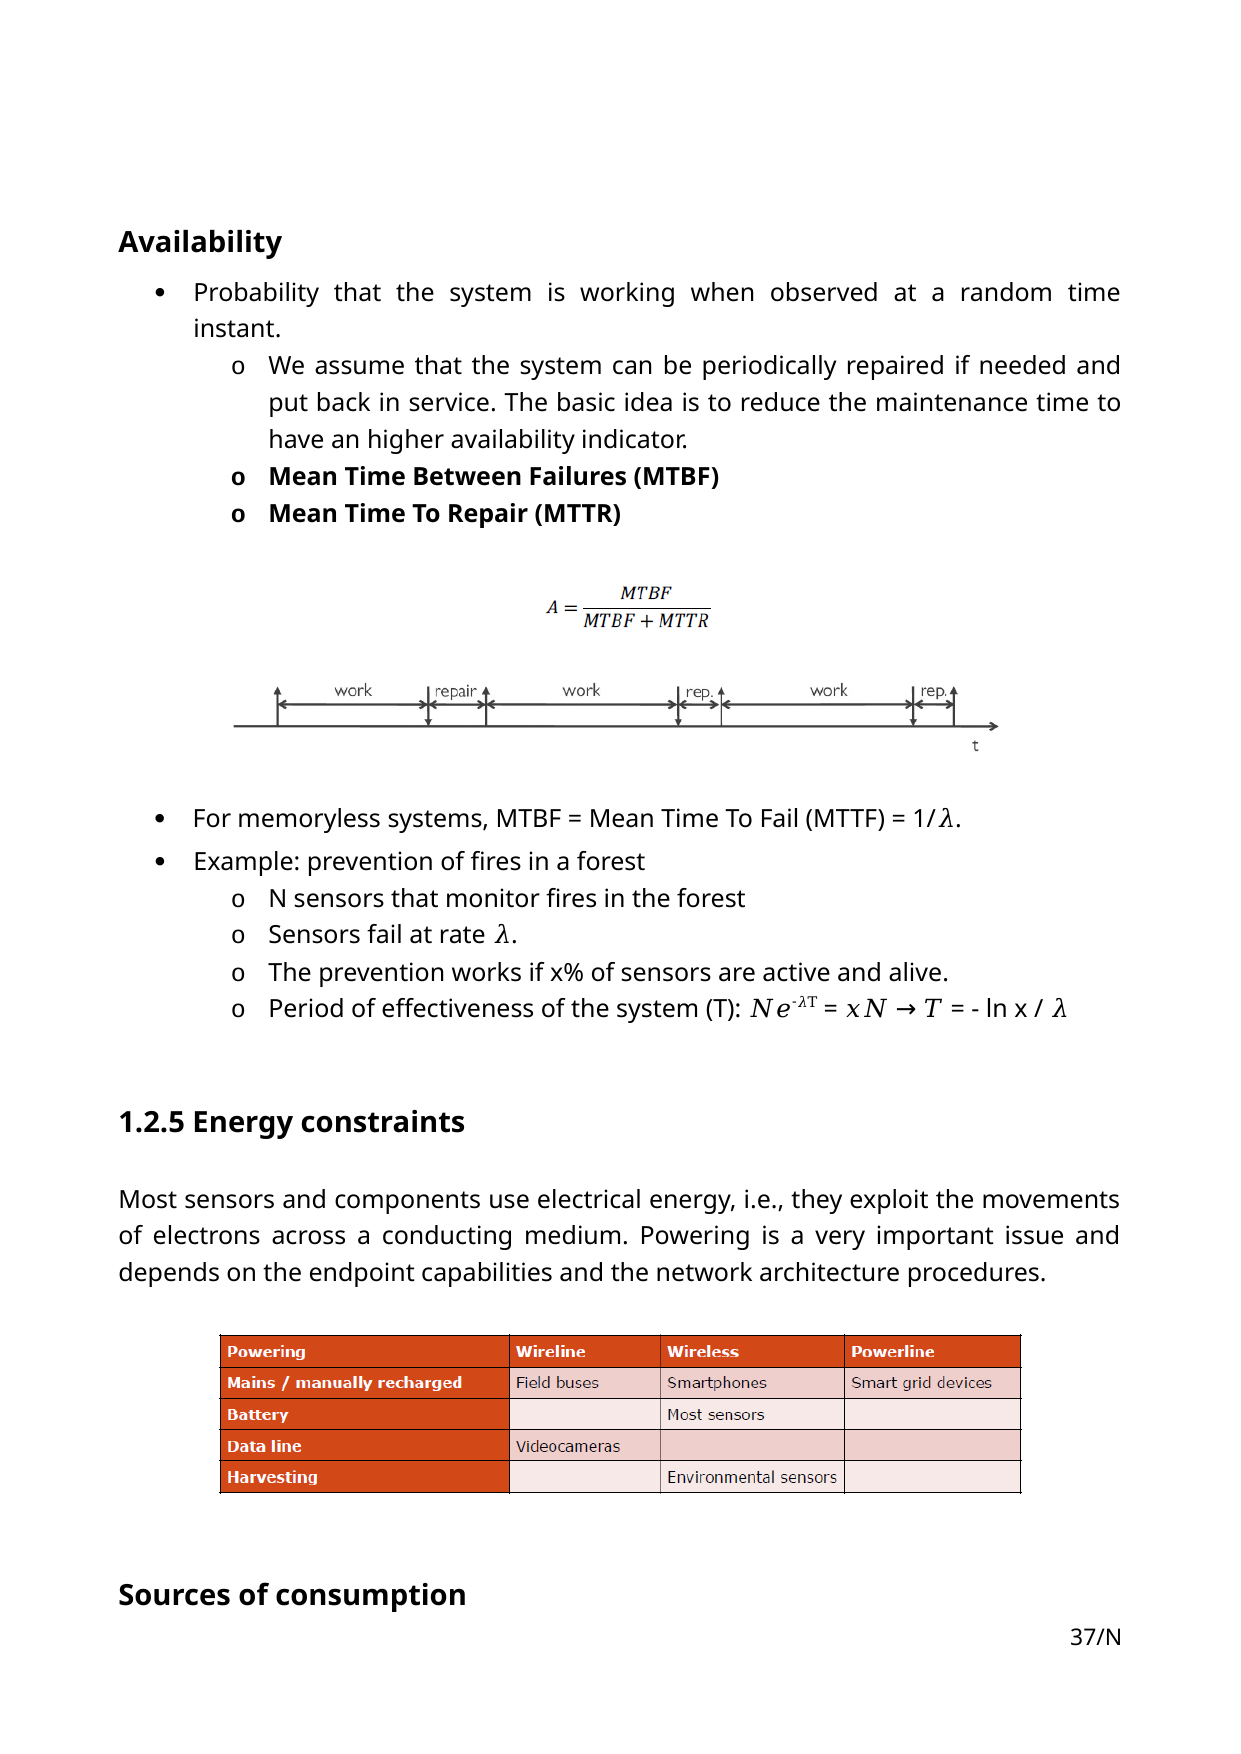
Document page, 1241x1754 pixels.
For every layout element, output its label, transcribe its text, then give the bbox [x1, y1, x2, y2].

picture [215, 1328, 1025, 1499]
text Availability [118, 221, 1122, 261]
list Mean Time Between Failures (MTBF) [231, 458, 1122, 493]
subtitle 1.2.5 Energy constraints [118, 1102, 1122, 1141]
list Sensors fail at rate 𝜆. [231, 917, 1122, 951]
list Probability that the system is working when observed at a random time instant. [156, 274, 1122, 345]
list We assume that the system can be periodically repaired if needed and put back in service. The basic idea is to reduce the maintenance time to have an higher availability indicator. [231, 348, 1122, 456]
list The prevention works if x% of sensors are active and alive. [231, 954, 1122, 988]
text Most sensors and components use electrical energy, i.e., they exploit the movements of electrons across a conducting medium. Powering is a very important issue and depends on the endpoint capabilities and the network architecture procedures. [118, 1181, 1122, 1289]
list N sensors that monitor fires in the forest [231, 880, 1122, 914]
list Mean Time To Repair (MTTR) [231, 495, 1122, 530]
list Period of effectiveness of the system (T): 𝑁𝑒-𝜆T = 𝑥𝑁 → 𝑇 = - ln x / 𝜆 [231, 991, 1122, 1025]
list For memoryless systems, MTBF = Mean Time To Fail (MTTF) = 1/𝜆. [155, 800, 1122, 834]
list Example: prevention of fires in a forest [156, 843, 1122, 877]
text Sources of consumption [118, 1574, 1122, 1614]
picture [233, 569, 1007, 762]
